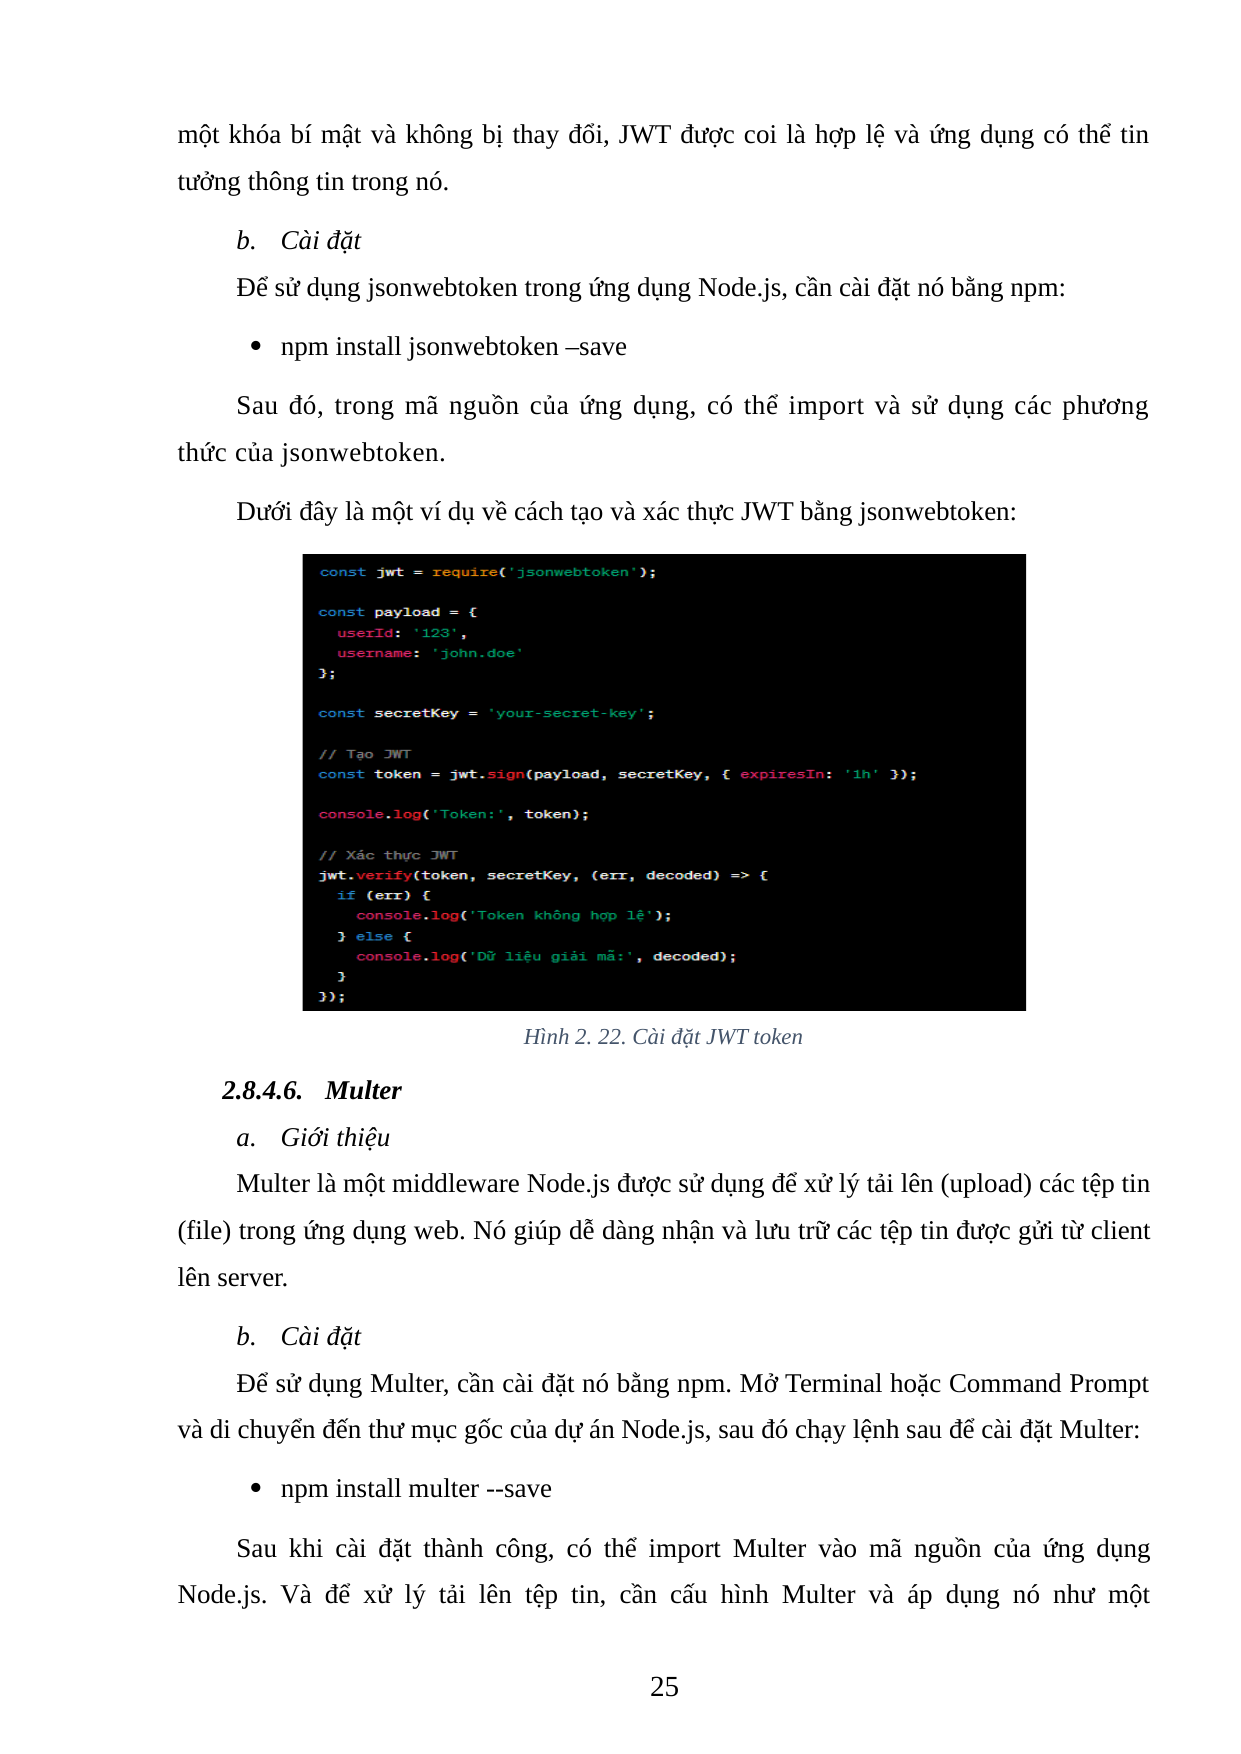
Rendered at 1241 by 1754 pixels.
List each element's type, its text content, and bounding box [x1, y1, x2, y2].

picture [302, 554, 1027, 1011]
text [177, 118, 1152, 196]
text Multer [222, 1074, 1152, 1105]
text Dưới đây là một ví dụ về cách tạo và xác thực JWT bằng jsonwebtoken: [177, 495, 1152, 526]
text Để sử dụng jsonwebtoken trong ứng dụng Node.js, cần cài đặt nó bằng npm: [177, 271, 1152, 302]
list npm install jsonwebtoken –save [251, 330, 1152, 361]
text Sau đó, trong mã nguồn của ứng dụng, có thể import và sử dụng các phương thức của jsonwebtoken. [177, 389, 1152, 467]
list npm install multer --save [251, 1473, 1152, 1504]
text Cài đặt [236, 224, 1152, 255]
list Giới thiệu [236, 1121, 1152, 1152]
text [177, 1532, 1152, 1610]
text Để sử dụng Multer, cần cài đặt nó bằng npm. Mở Terminal hoặc Command Prompt và di chuyển đến thư mục gốc của dự án Node.js, sau đó chạy lệnh sau để cài đặt Multer: [177, 1367, 1152, 1444]
text Multer là một middleware Node.js được sử dụng để xử lý tải lên (upload) các tệp tin (file) trong ứng dụng web. Nó giúp dễ dàng nhận và lưu trữ các tệp tin được gửi từ client lên server. [177, 1168, 1152, 1292]
text Cài đặt [236, 1320, 1152, 1351]
